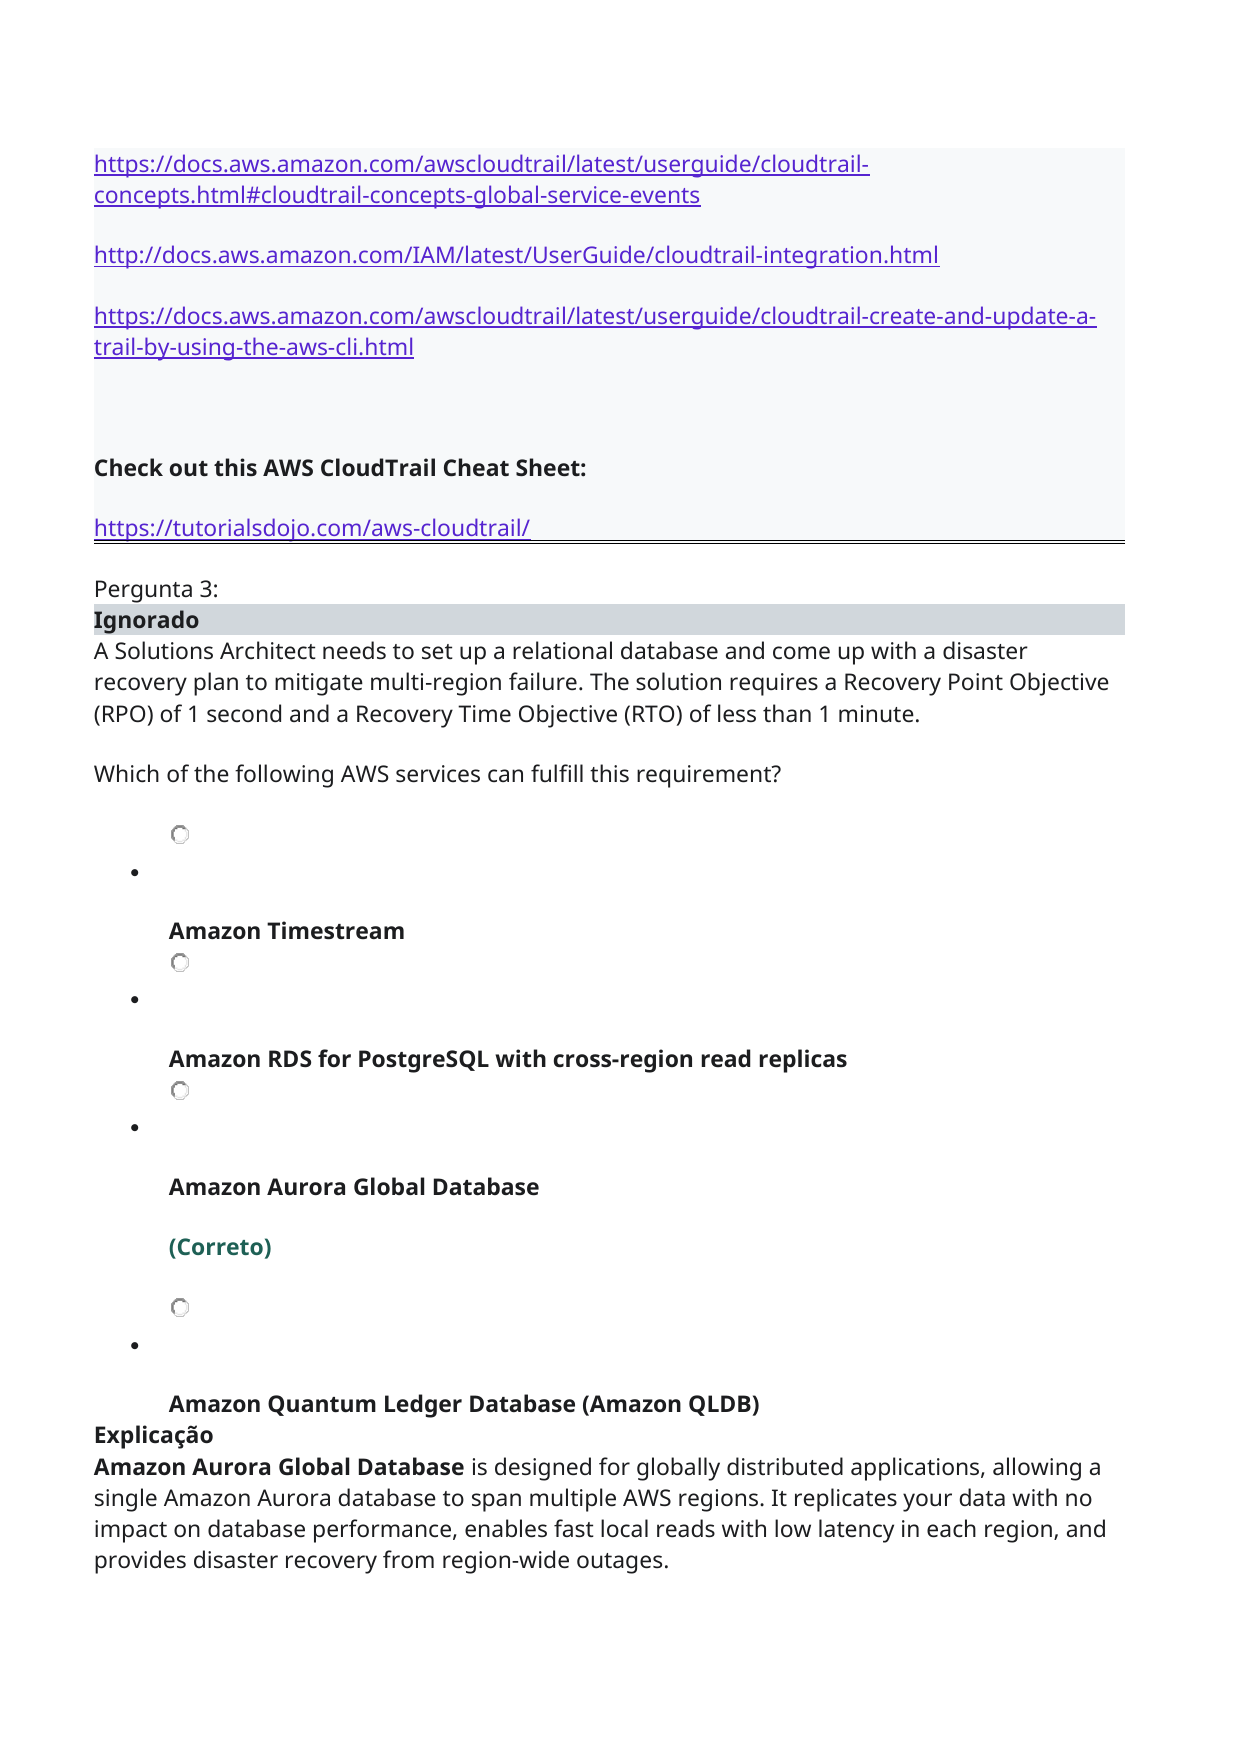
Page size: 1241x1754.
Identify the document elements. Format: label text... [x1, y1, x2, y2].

text https://tutorialsdojo.com/aws-cloudtrail/ [94, 512, 1125, 540]
text Amazon Aurora Global Database [169, 1171, 1125, 1202]
text Ignorado [94, 604, 1125, 635]
text Amazon Timestream [169, 915, 1125, 946]
text Amazon RDS for PostgreSQL with cross-region read replicas [169, 1043, 1125, 1074]
text A Solutions Architect needs to set up a relational database and come up with a disaster recovery plan to mitigate multi-region failure. The solution requires a Recovery Point Objective (RPO) of 1 second and a Recovery Time Objective (RTO) of less than 1 minute. [94, 635, 1125, 729]
text Check out this AWS CloudTrail Cheat Sheet: [94, 452, 1125, 483]
text Explicação [94, 1419, 1125, 1451]
text https://docs.aws.amazon.com/awscloudtrail/latest/userguide/cloudtrail-concepts.html#cloudtrail-concepts-global-service-events [94, 148, 1125, 210]
text https://docs.aws.amazon.com/awscloudtrail/latest/userguide/cloudtrail-create-and-update-a-trail-by-using-the-aws-cli.html [94, 300, 1125, 362]
text Pergunta 3: [94, 573, 1125, 604]
text http://docs.aws.amazon.com/IAM/latest/UserGuide/cloudtrail-integration.html [94, 239, 1125, 271]
text Which of the following AWS services can fulfill this requirement? [94, 758, 1125, 789]
text Amazon Quantum Ledger Database (Amazon QLDB) [169, 1388, 1125, 1419]
text (Correto) [169, 1231, 1125, 1262]
text Amazon Aurora Global Database is designed for globally distributed applications, allowing a single Amazon Aurora database to span multiple AWS regions. It replicates your data with no impact on database performance, enables fast local reads with low latency in each region, and provides disaster recovery from region-wide outages. [94, 1451, 1125, 1576]
